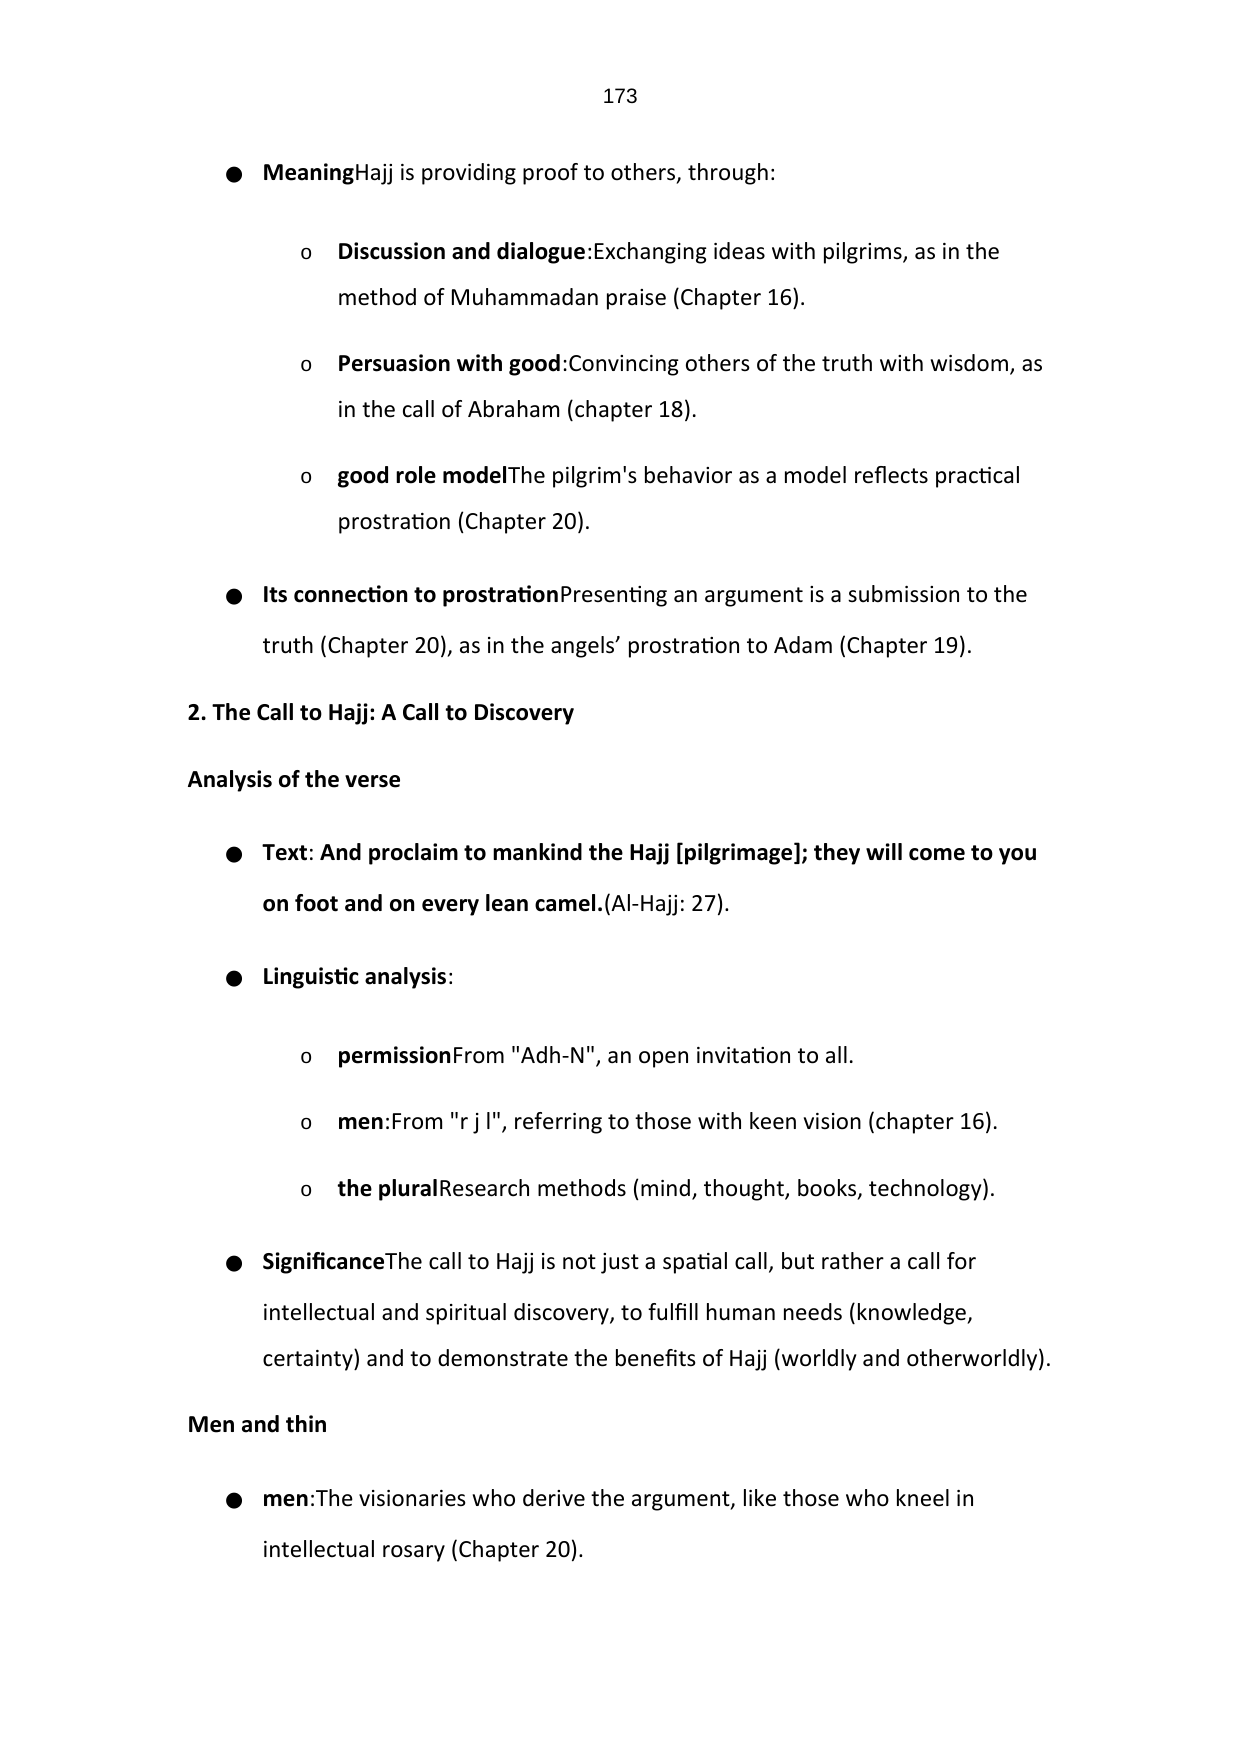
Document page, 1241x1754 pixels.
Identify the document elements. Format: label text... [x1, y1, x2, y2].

list Text: And proclaim to mankind the Hajj [pilgrimage]; they will come to you on foot and on every lean camel.(Al-Hajj: 27). [225, 829, 1053, 918]
list Discussion and dialogue:Exchanging ideas with pilgrims, as in the method of Muhammadan praise (Chapter 16). [300, 235, 1053, 311]
list good role modelThe pilgrim's behavior as a model reflects practical prostration (Chapter 20). [300, 459, 1053, 536]
list SignificanceThe call to Hajj is not just a spatial call, but rather a call for intellectual and spiritual discovery, to fulfill human needs (knowledge, certainty) and to demonstrate the benefits of Hajj (worldly and otherworldly). [225, 1238, 1053, 1373]
list Linguistic analysis: [225, 954, 1053, 997]
text Analysis of the verse [187, 763, 1053, 793]
list Persuasion with good:Convincing others of the truth with wisdom, as in the call of Abraham (chapter 18). [300, 347, 1053, 423]
list MeaningHajj is providing proof to others, through: [225, 150, 1053, 193]
list the pluralResearch methods (mind, thought, books, technology). [300, 1172, 1053, 1202]
text Men and thin [187, 1409, 1053, 1439]
text 2. The Call to Hajj: A Call to Discovery [187, 696, 1053, 727]
list men:The visionaries who derive the argument, like those who kneel in intellectual rosary (Chapter 20). [225, 1475, 1053, 1564]
list Its connection to prostrationPresenting an argument is a submission to the truth (Chapter 20), as in the angels’ prostration to Adam (Chapter 19). [225, 572, 1053, 660]
list men:From "r j l", referring to those with keen vision (chapter 16). [300, 1105, 1053, 1136]
list permissionFrom "Adh-N", an open invitation to all. [300, 1039, 1053, 1069]
